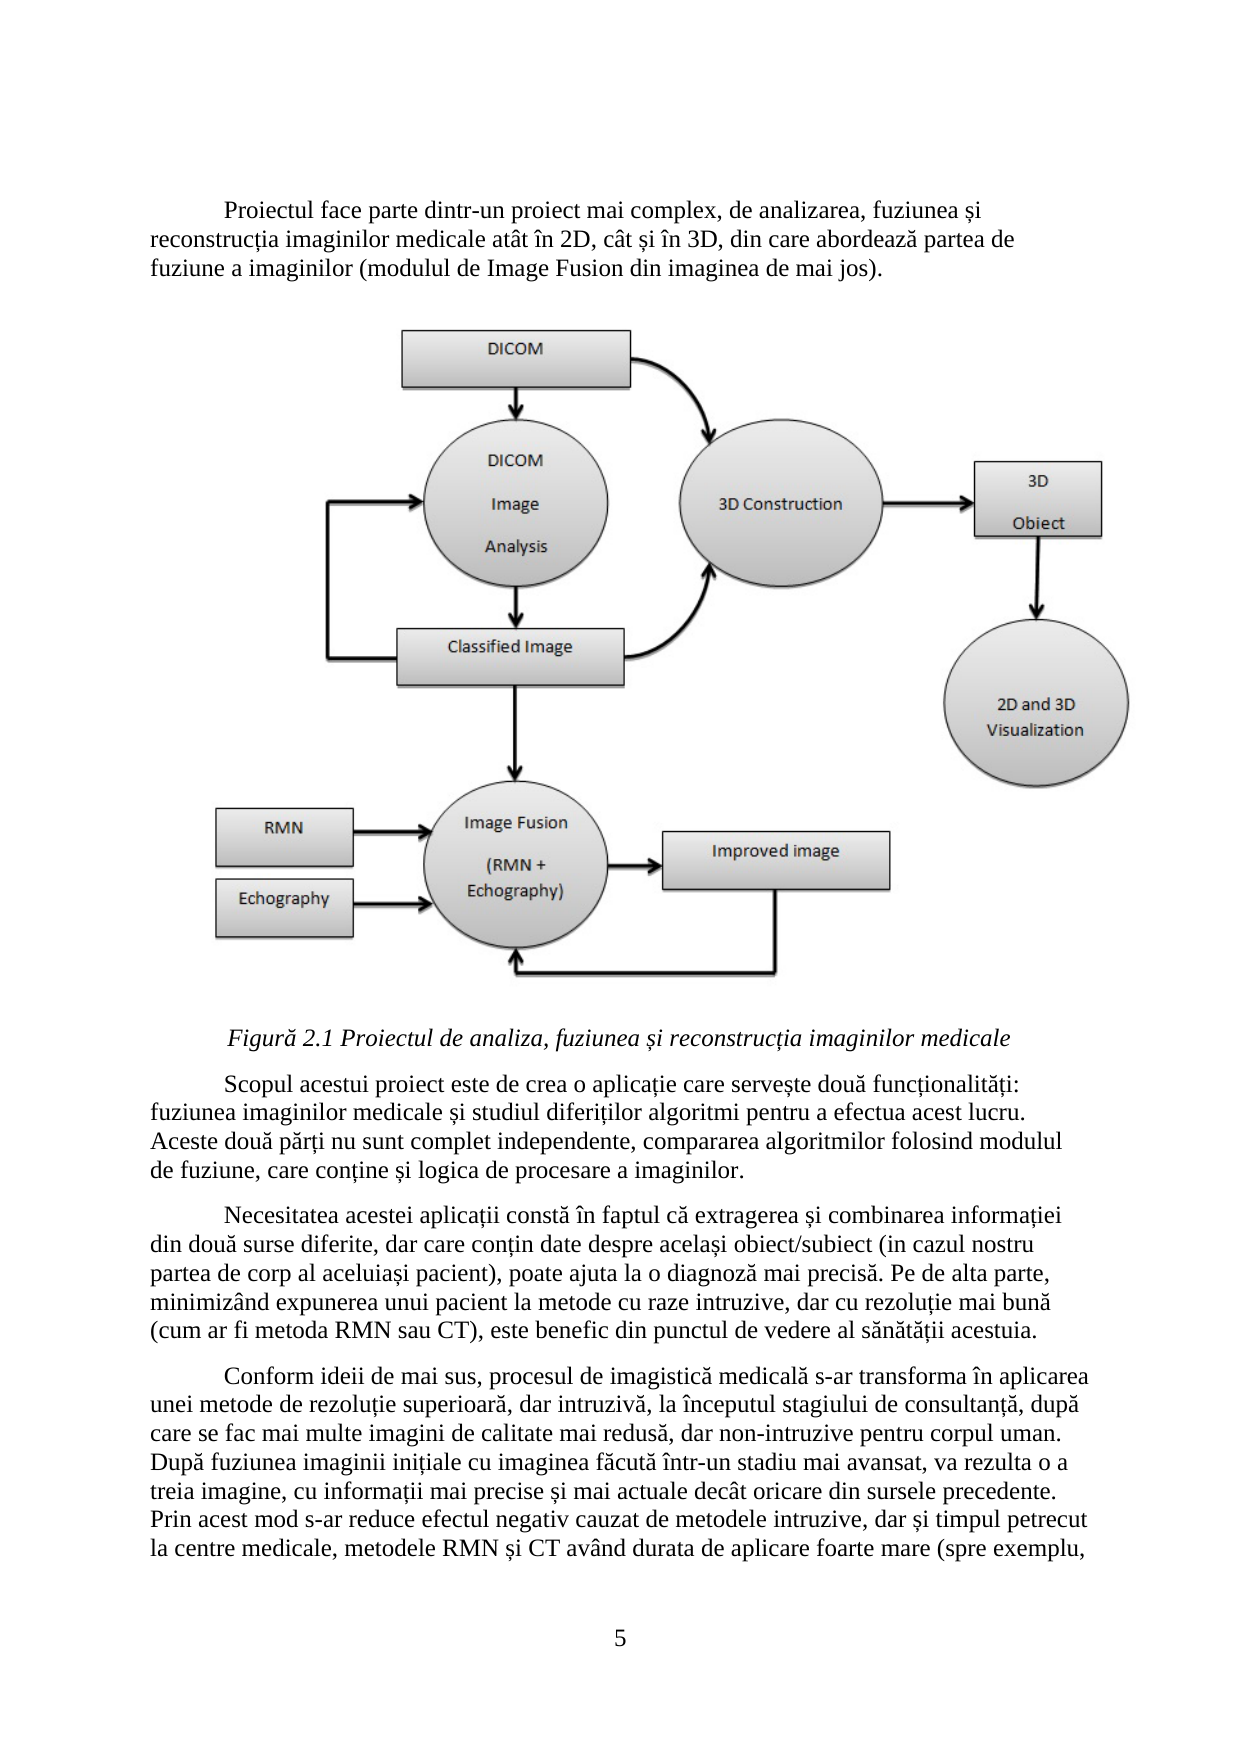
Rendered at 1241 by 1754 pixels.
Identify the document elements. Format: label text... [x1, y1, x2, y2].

text Figură 2.1 Proiectul de analiza, fuziunea și reconstrucția imaginilor medicale [150, 1023, 1090, 1052]
text Scopul acestui proiect este de crea o aplicație care servește două funcționalități: fuziunea imaginilor medicale și studiul diferiților algoritmi pentru a efectua acest lucru. Aceste două părți nu sunt complet independente, compararea algoritmilor folosind modulul de fuziune, care conține și logica de procesare a imaginilor. [150, 1069, 1090, 1184]
text Necesitatea acestei aplicații constă în faptul că extragerea și combinarea informației din două surse diferite, dar care conțin date despre același obiect/subiect (in cazul nostru partea de corp al aceluiași pacient), poate ajuta la o diagnoză mai precisă. Pe de alta parte, minimizând expunerea unui pacient la metode cu raze intruzive, dar cu rezoluție mai bună (cum ar fi metoda RMN sau CT), este benefic din punctul de vedere al sănătății acestuia. [150, 1200, 1090, 1344]
picture [150, 298, 1155, 1007]
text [150, 1361, 1090, 1562]
text Proiectul face parte dintr-un proiect mai complex, de analizarea, fuziunea și reconstrucția imaginilor medicale atât în 2D, cât și în 3D, din care abordează partea de fuziune a imaginilor (modulul de Image Fusion din imaginea de mai jos). [150, 195, 1090, 282]
